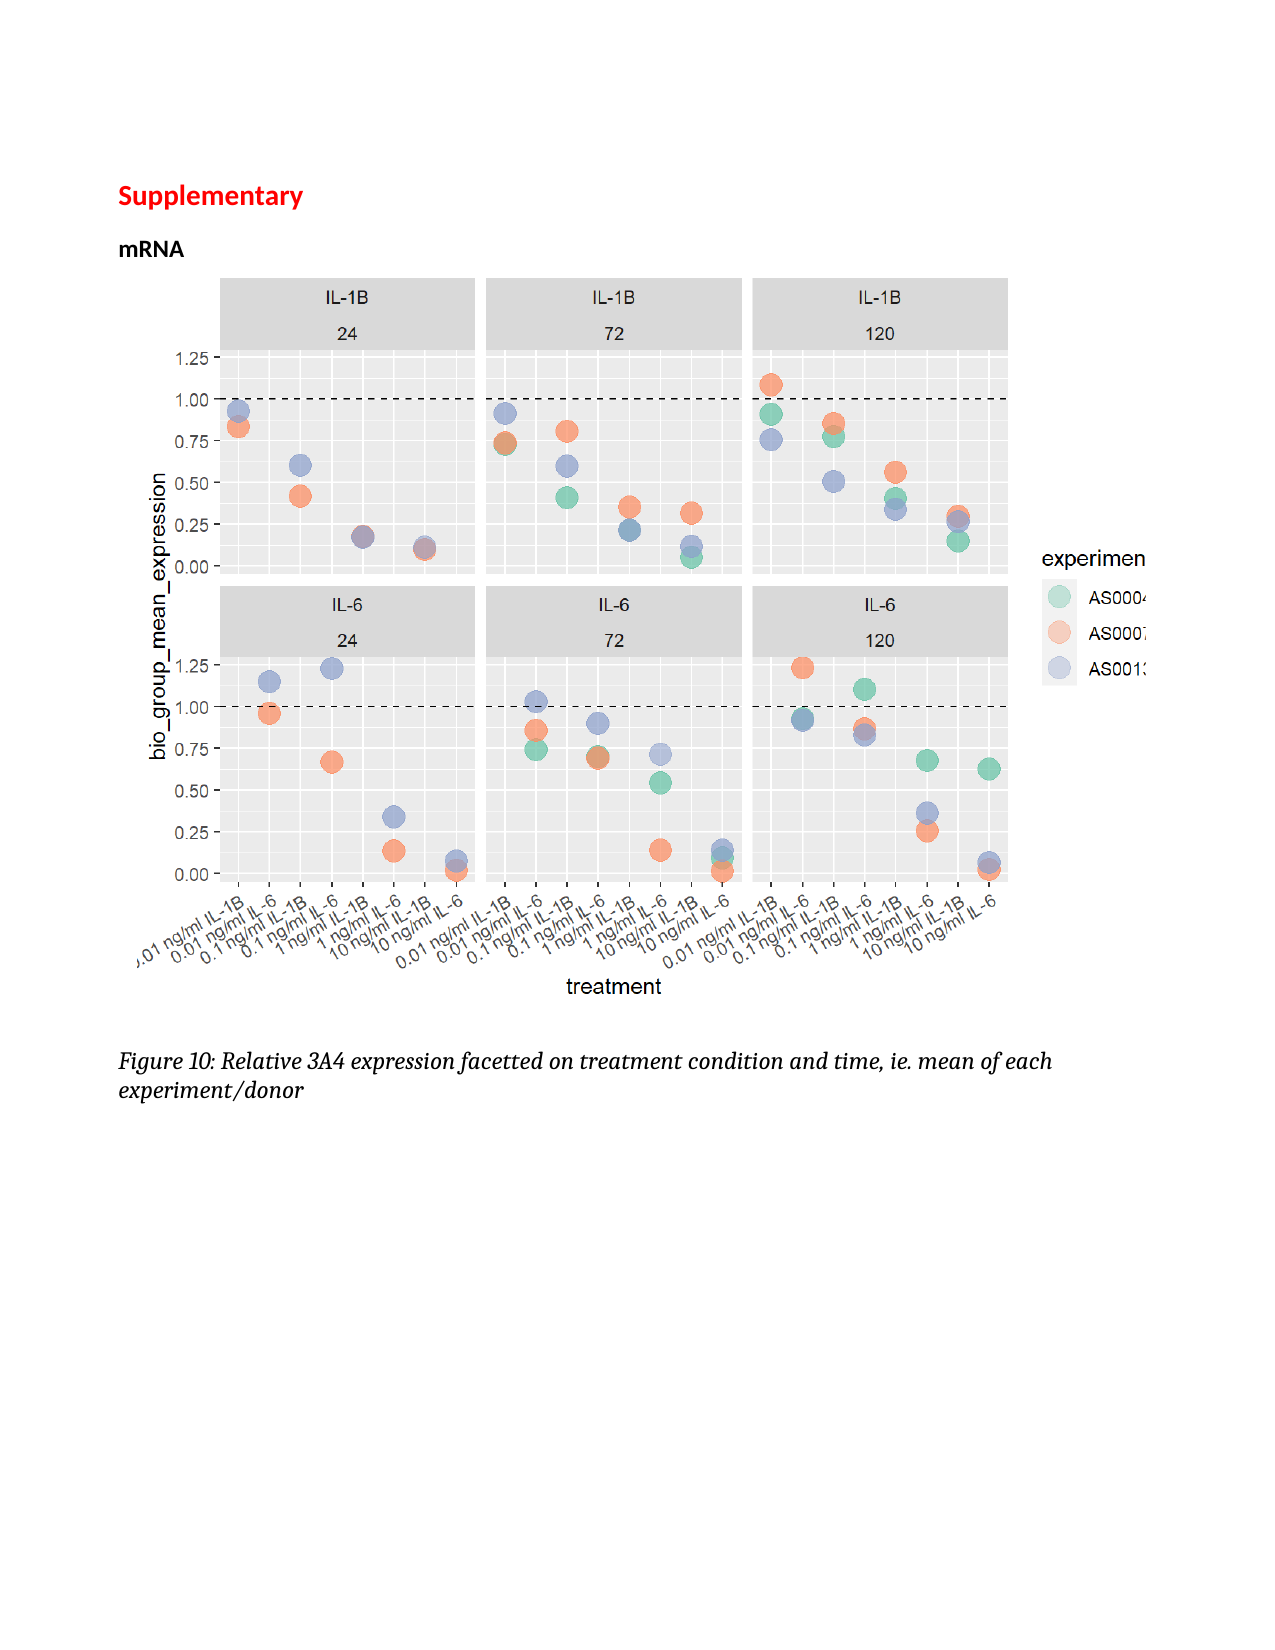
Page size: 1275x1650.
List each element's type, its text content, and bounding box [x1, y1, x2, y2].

picture [137, 267, 1146, 1009]
subtitle mRNA [118, 234, 1157, 264]
subtitle Supplementary [118, 177, 1157, 213]
table_header Figure 10: Relative 3A4 expression facetted on treatment condition and time, ie. mean of each experiment/donor [107, 264, 1146, 1117]
